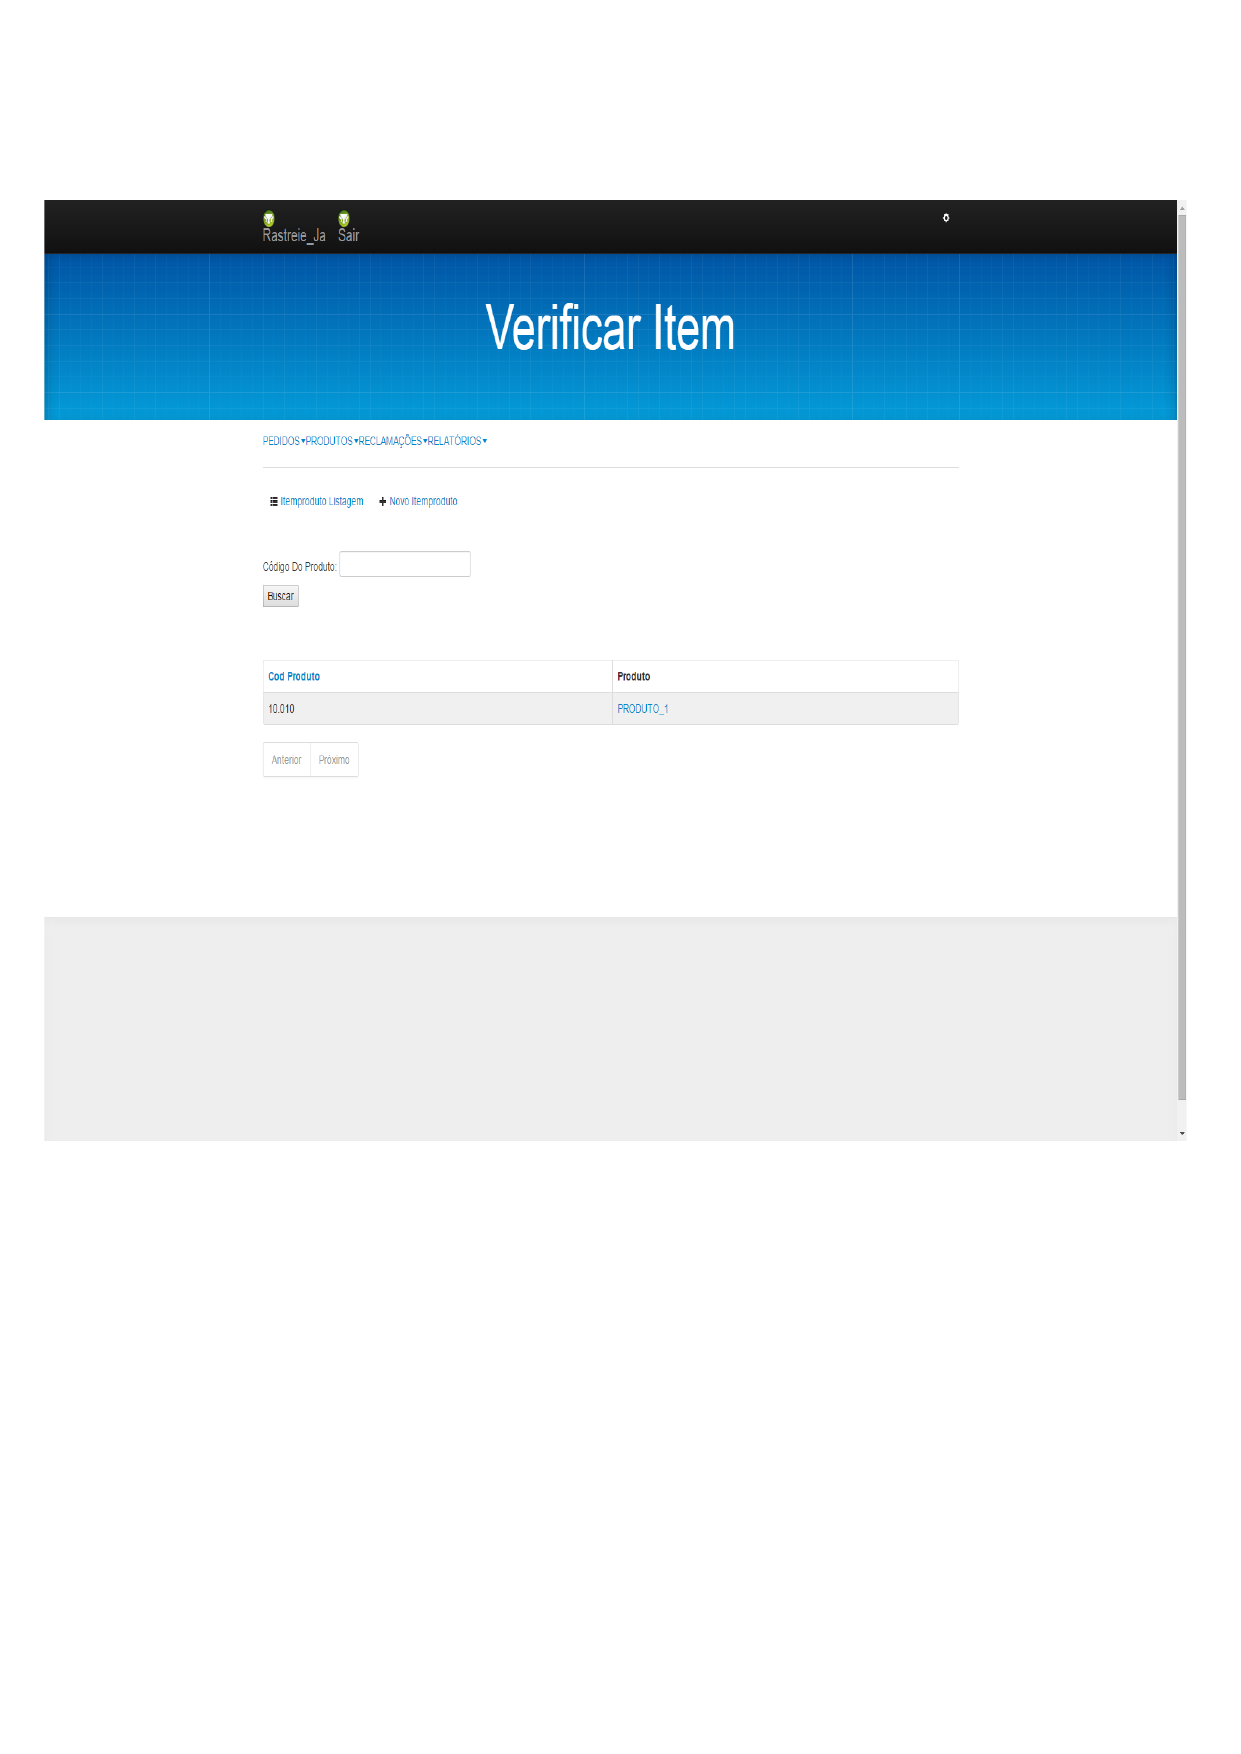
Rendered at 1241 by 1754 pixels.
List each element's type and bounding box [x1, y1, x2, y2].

picture [44, 200, 1187, 1141]
